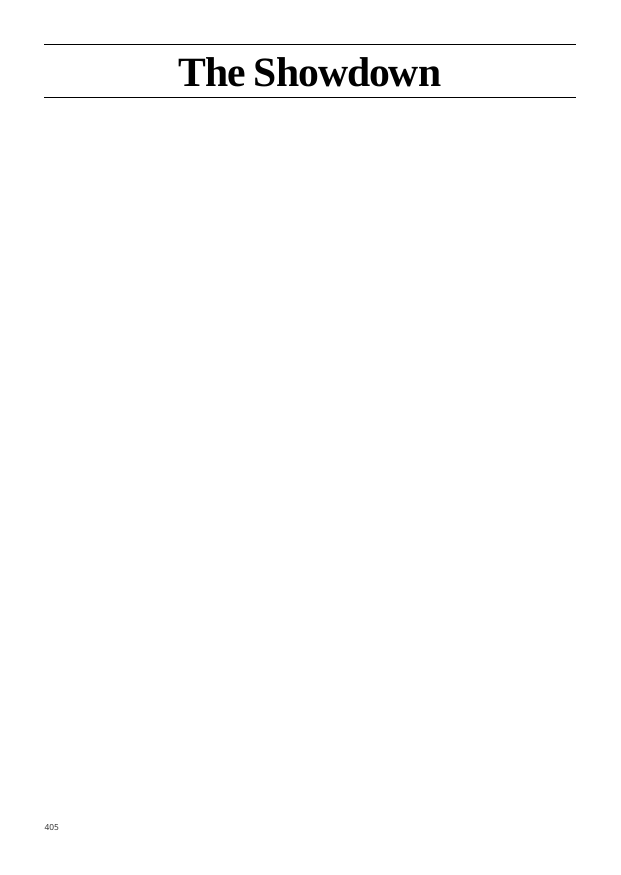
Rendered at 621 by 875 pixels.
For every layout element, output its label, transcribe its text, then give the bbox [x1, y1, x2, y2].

subtitle The Showdown [44, 45, 576, 97]
